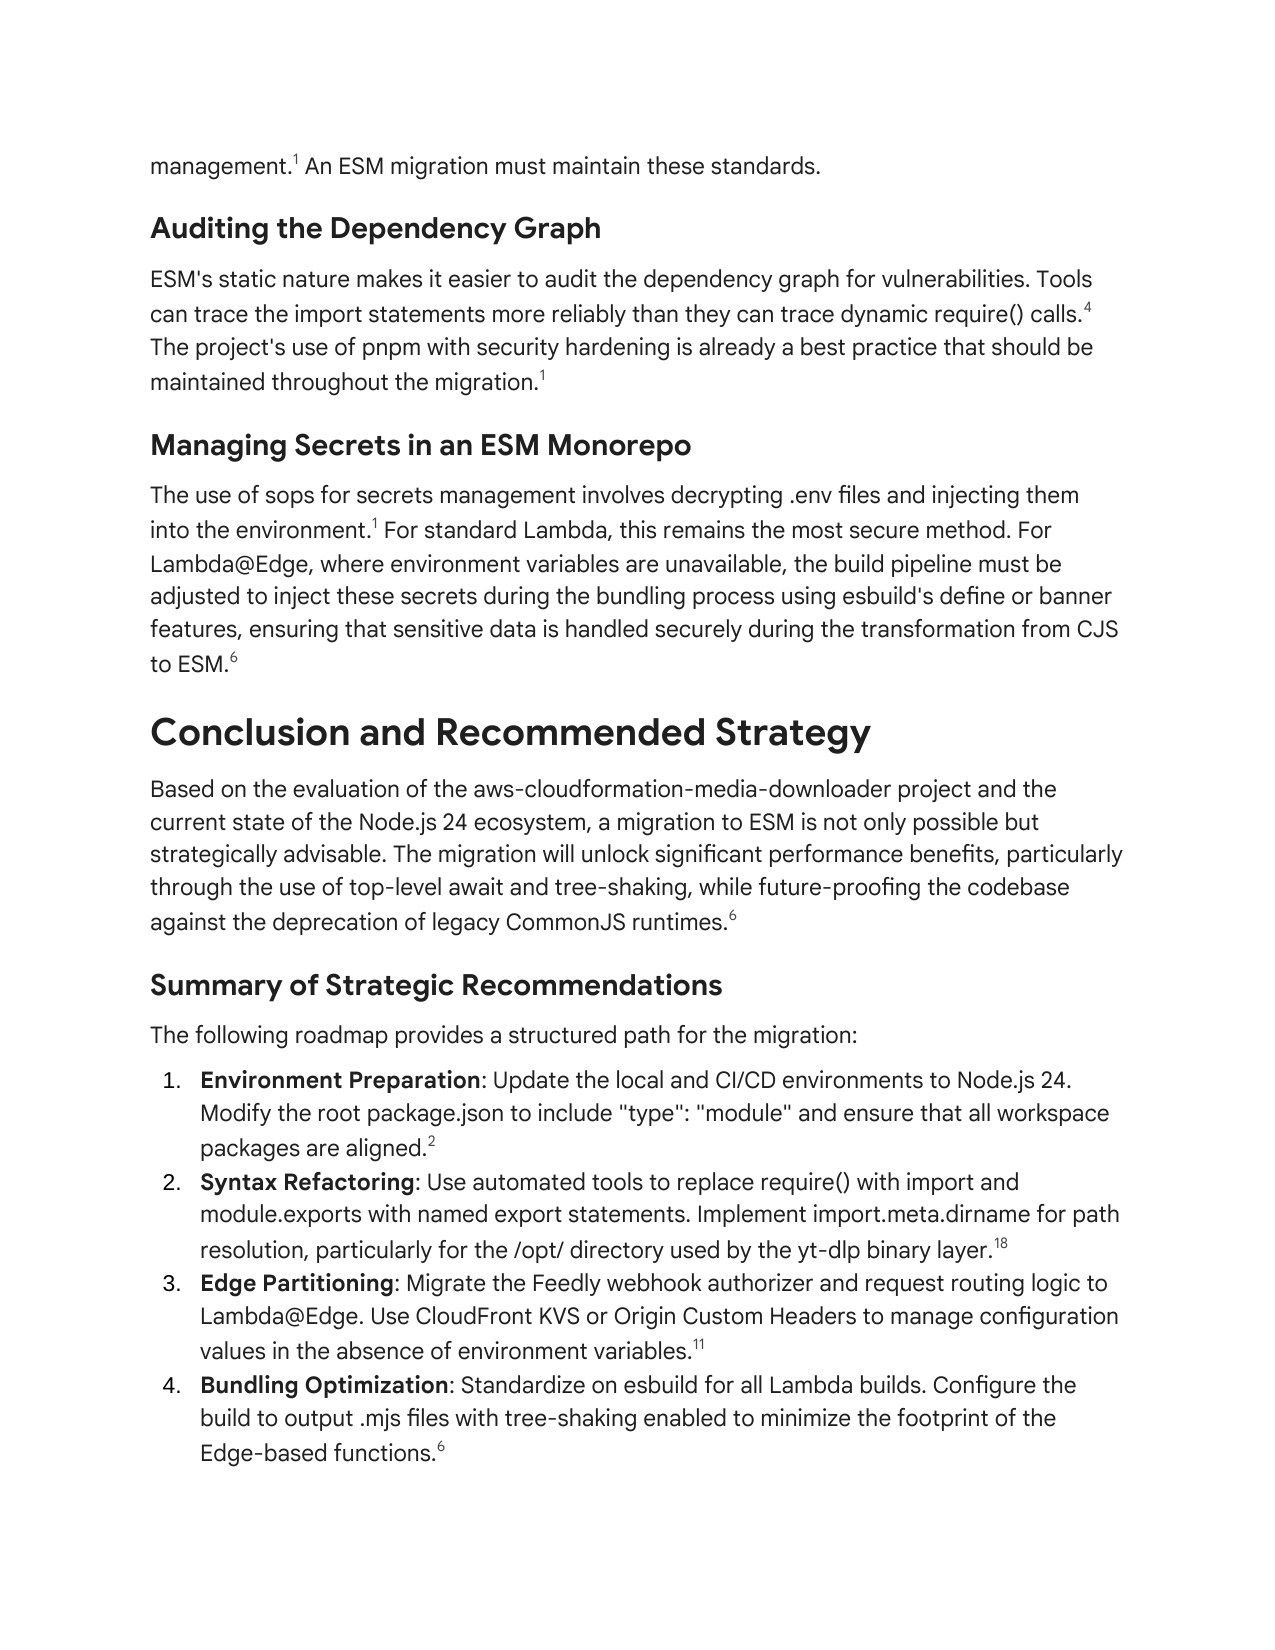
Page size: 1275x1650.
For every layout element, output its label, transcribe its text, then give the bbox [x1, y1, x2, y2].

subtitle Conclusion and Recommended Strategy [150, 709, 1125, 756]
text Based on the evaluation of the aws-cloudformation-media-downloader project and the current state of the Node.js 24 ecosystem, a migration to ESM is not only possible but strategically advisable. The migration will unlock significant performance benefits, particularly through the use of top-level await and tree-shaking, while future-proofing the codebase against the deprecation of legacy CommonJS runtimes.6 [150, 775, 1125, 938]
list Edge Partitioning: Migrate the Feedly webhook authorizer and request routing logic to Lambda@Edge. Use CloudFront KVS or Origin Custom Headers to manage configuration values in the absence of environment variables.11 [162, 1269, 1125, 1367]
subtitle Auditing the Dependency Graph [150, 211, 1125, 247]
text ESM's static nature makes it easier to audit the dependency graph for vulnerabilities. Tools can trace the import statements more reliably than they can trace dynamic require() calls.4 The project's use of pnpm with security hardening is already a best practice that should be maintained throughout the migration.1 [150, 265, 1125, 398]
subtitle Summary of Strategic Recommendations [150, 967, 1125, 1004]
list Syntax Refactoring: Use automated tools to replace require() with import and module.exports with named export statements. Implement import.meta.dirname for path resolution, particularly for the /opt/ directory used by the yt-dlp binary layer.18 [162, 1168, 1125, 1265]
list Environment Preparation: Update the local and CI/CD environments to Node.js 24. Modify the root package.json to include "type": "module" and ensure that all workspace packages are aligned.2 [162, 1066, 1125, 1164]
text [150, 150, 1125, 181]
text The following roadmap provides a structured path for the migration: [150, 1021, 1125, 1050]
list Bundling Optimization: Standardize on esbuild for all Lambda builds. Configure the build to output .mjs files with tree-shaking enabled to minimize the footprint of the Edge-based functions.6 [162, 1371, 1125, 1468]
text The use of sops for secrets management involves decrypting .env files and injecting them into the environment.1 For standard Lambda, this remains the most secure method. For Lambda@Edge, where environment variables are unavailable, the build pipeline must be adjusted to inject these secrets during the bundling process using esbuild's define or banner features, ensuring that sensitive data is handled securely during the transformation from CJS to ESM.6 [150, 481, 1125, 680]
subtitle Managing Secrets in an ESM Monorepo [150, 427, 1125, 464]
